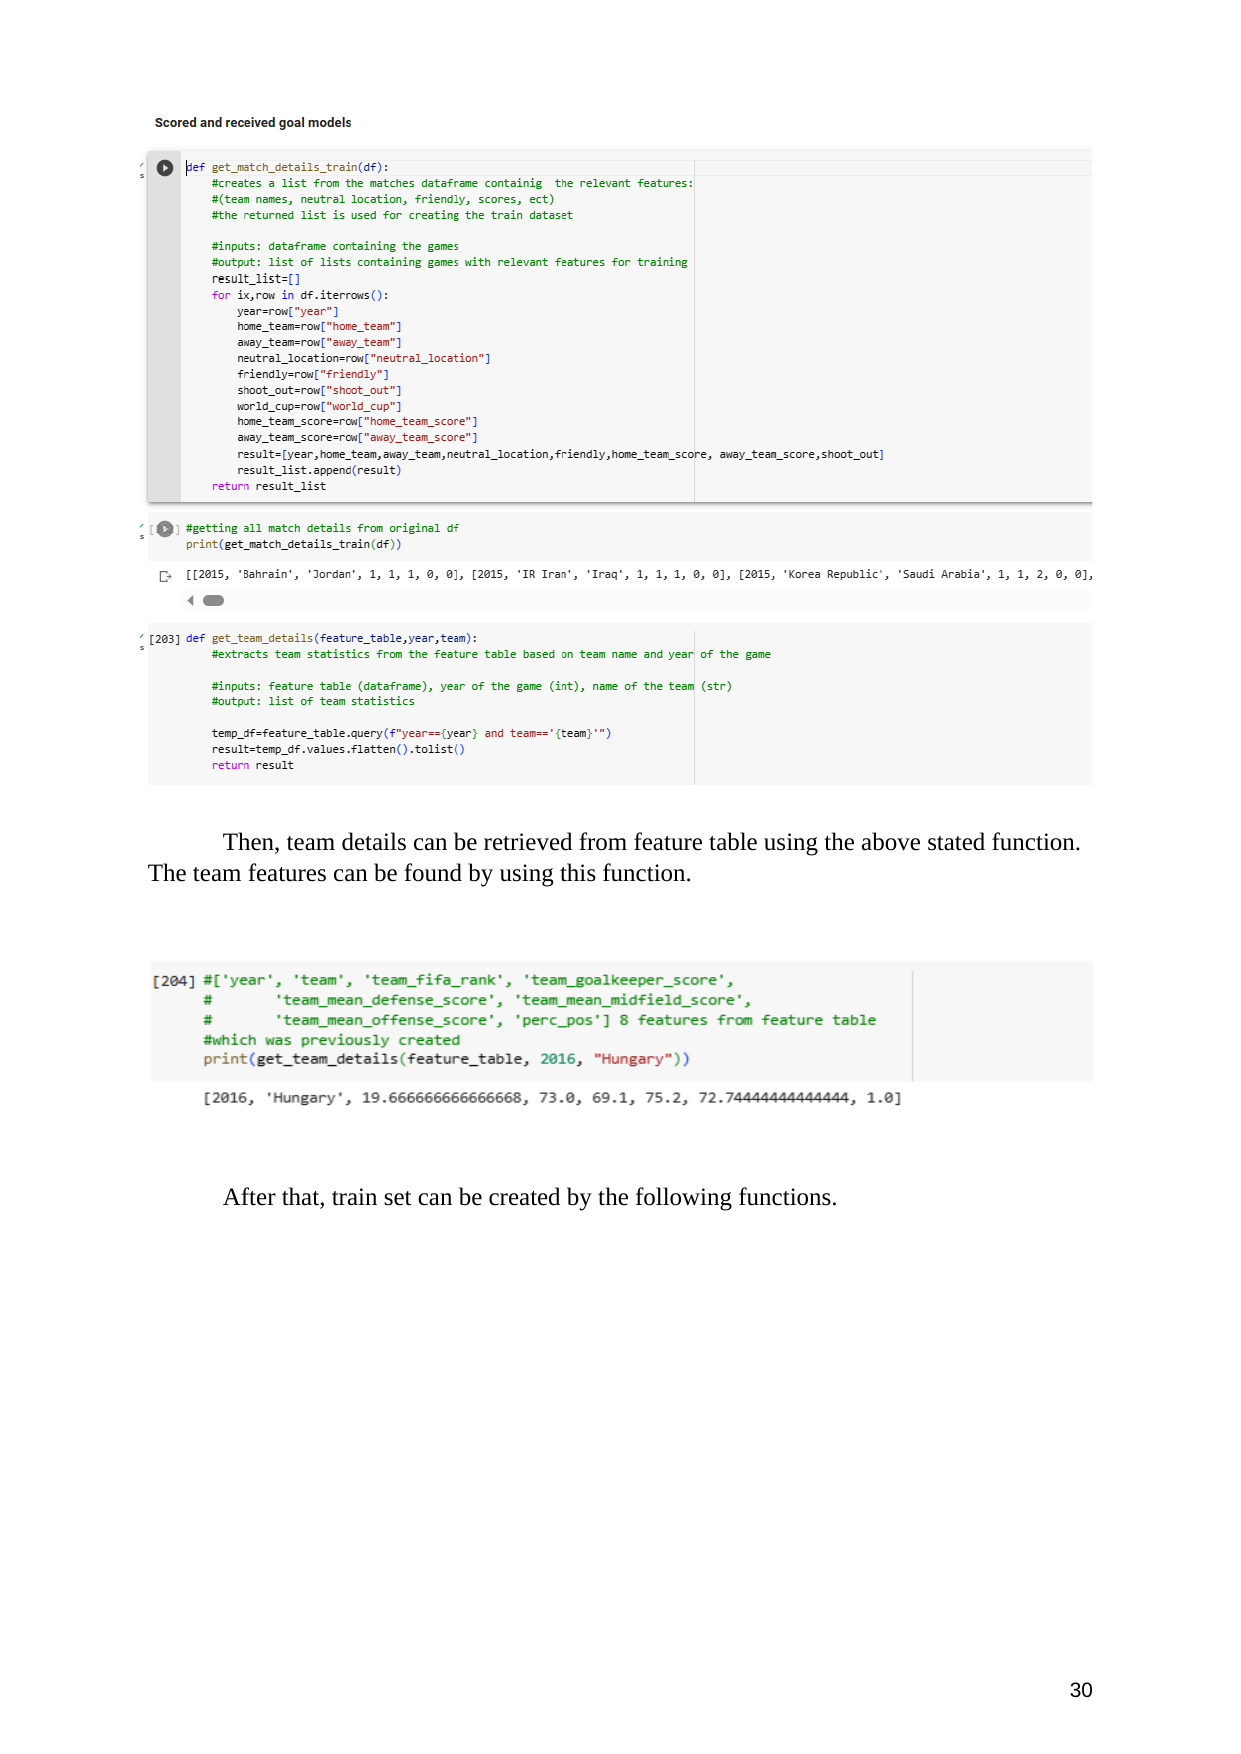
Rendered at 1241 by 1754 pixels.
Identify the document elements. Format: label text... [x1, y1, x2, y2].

picture [147, 956, 1093, 1119]
text Then, team details can be retrieved from feature table using the above stated function. The team features can be found by using this function. [148, 827, 1092, 887]
picture [140, 111, 1093, 785]
text After that, train set can be created by the following functions. [148, 1182, 1092, 1211]
